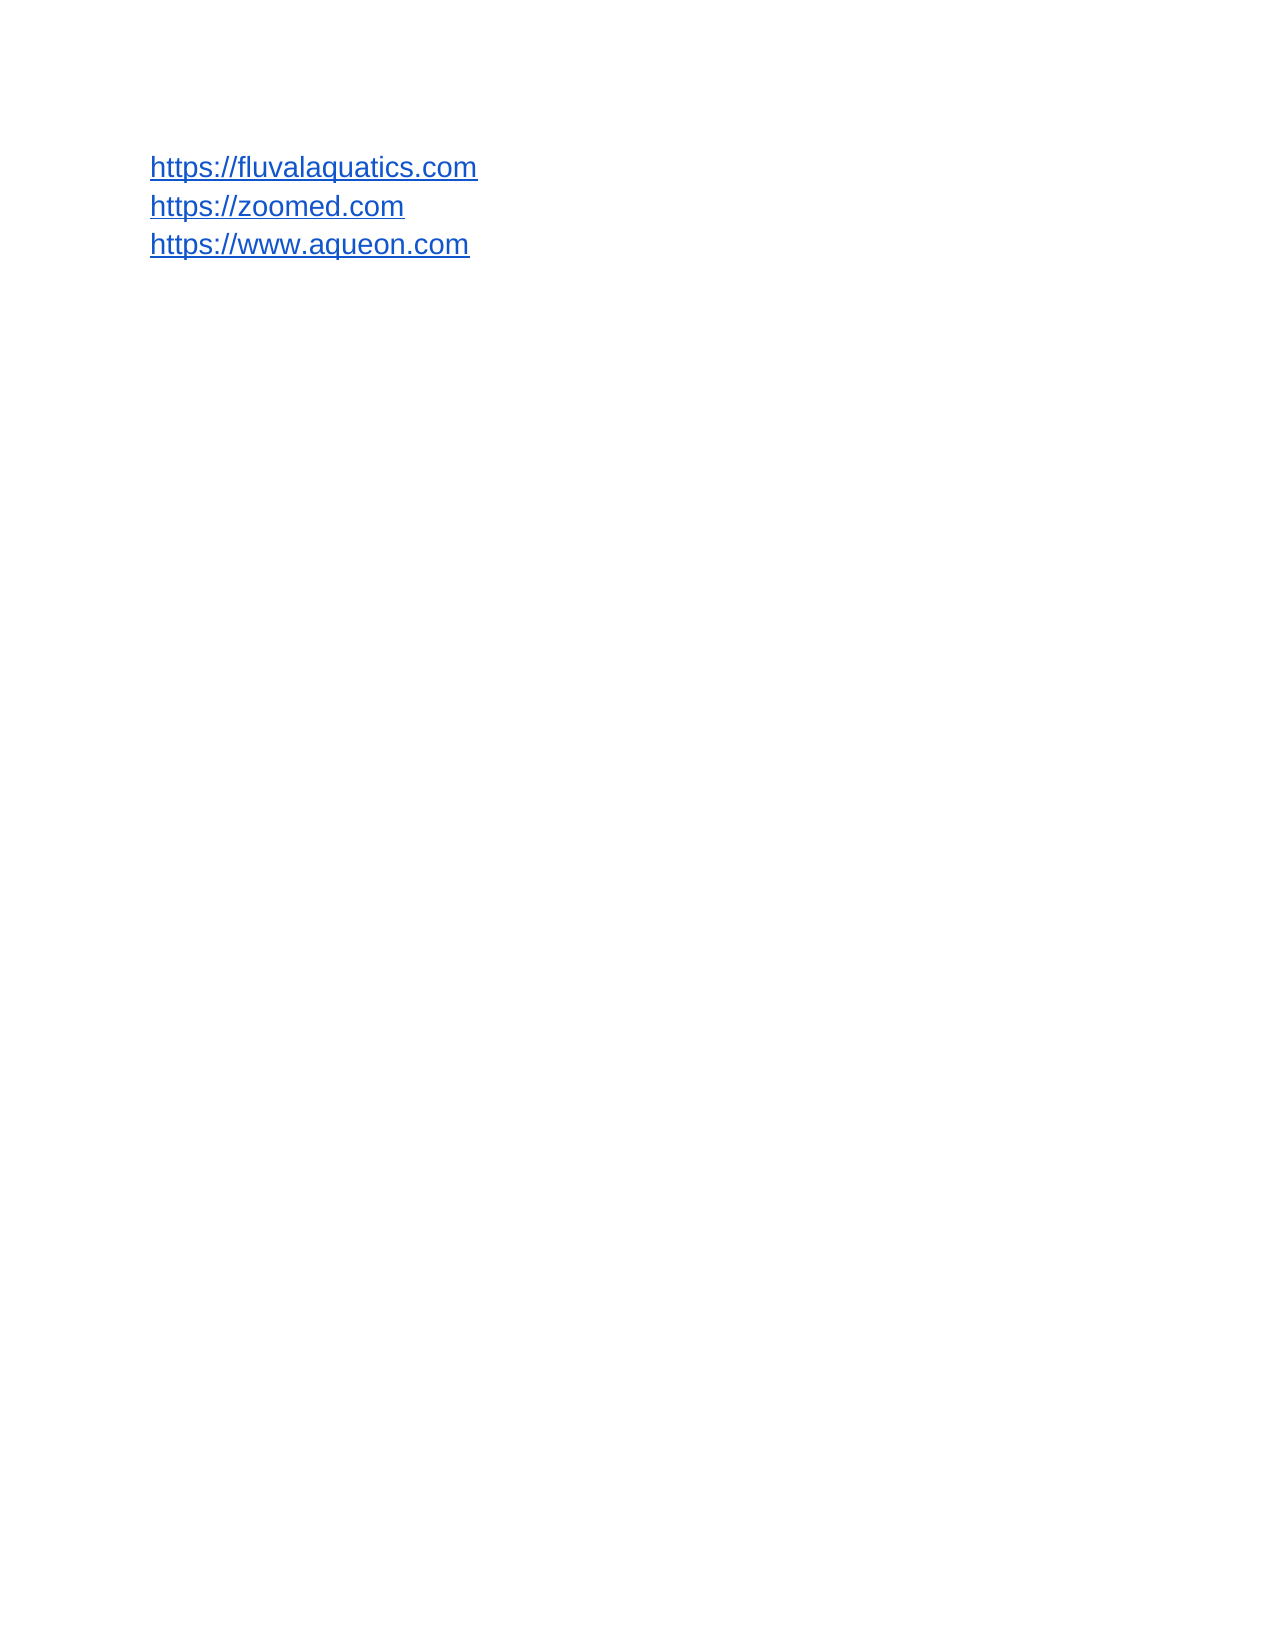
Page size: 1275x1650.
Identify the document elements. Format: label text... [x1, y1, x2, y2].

text https://fluvalaquatics.com [150, 150, 1125, 183]
text https://www.aqueon.com [150, 227, 1125, 261]
text https://zoomed.com [150, 188, 1125, 222]
